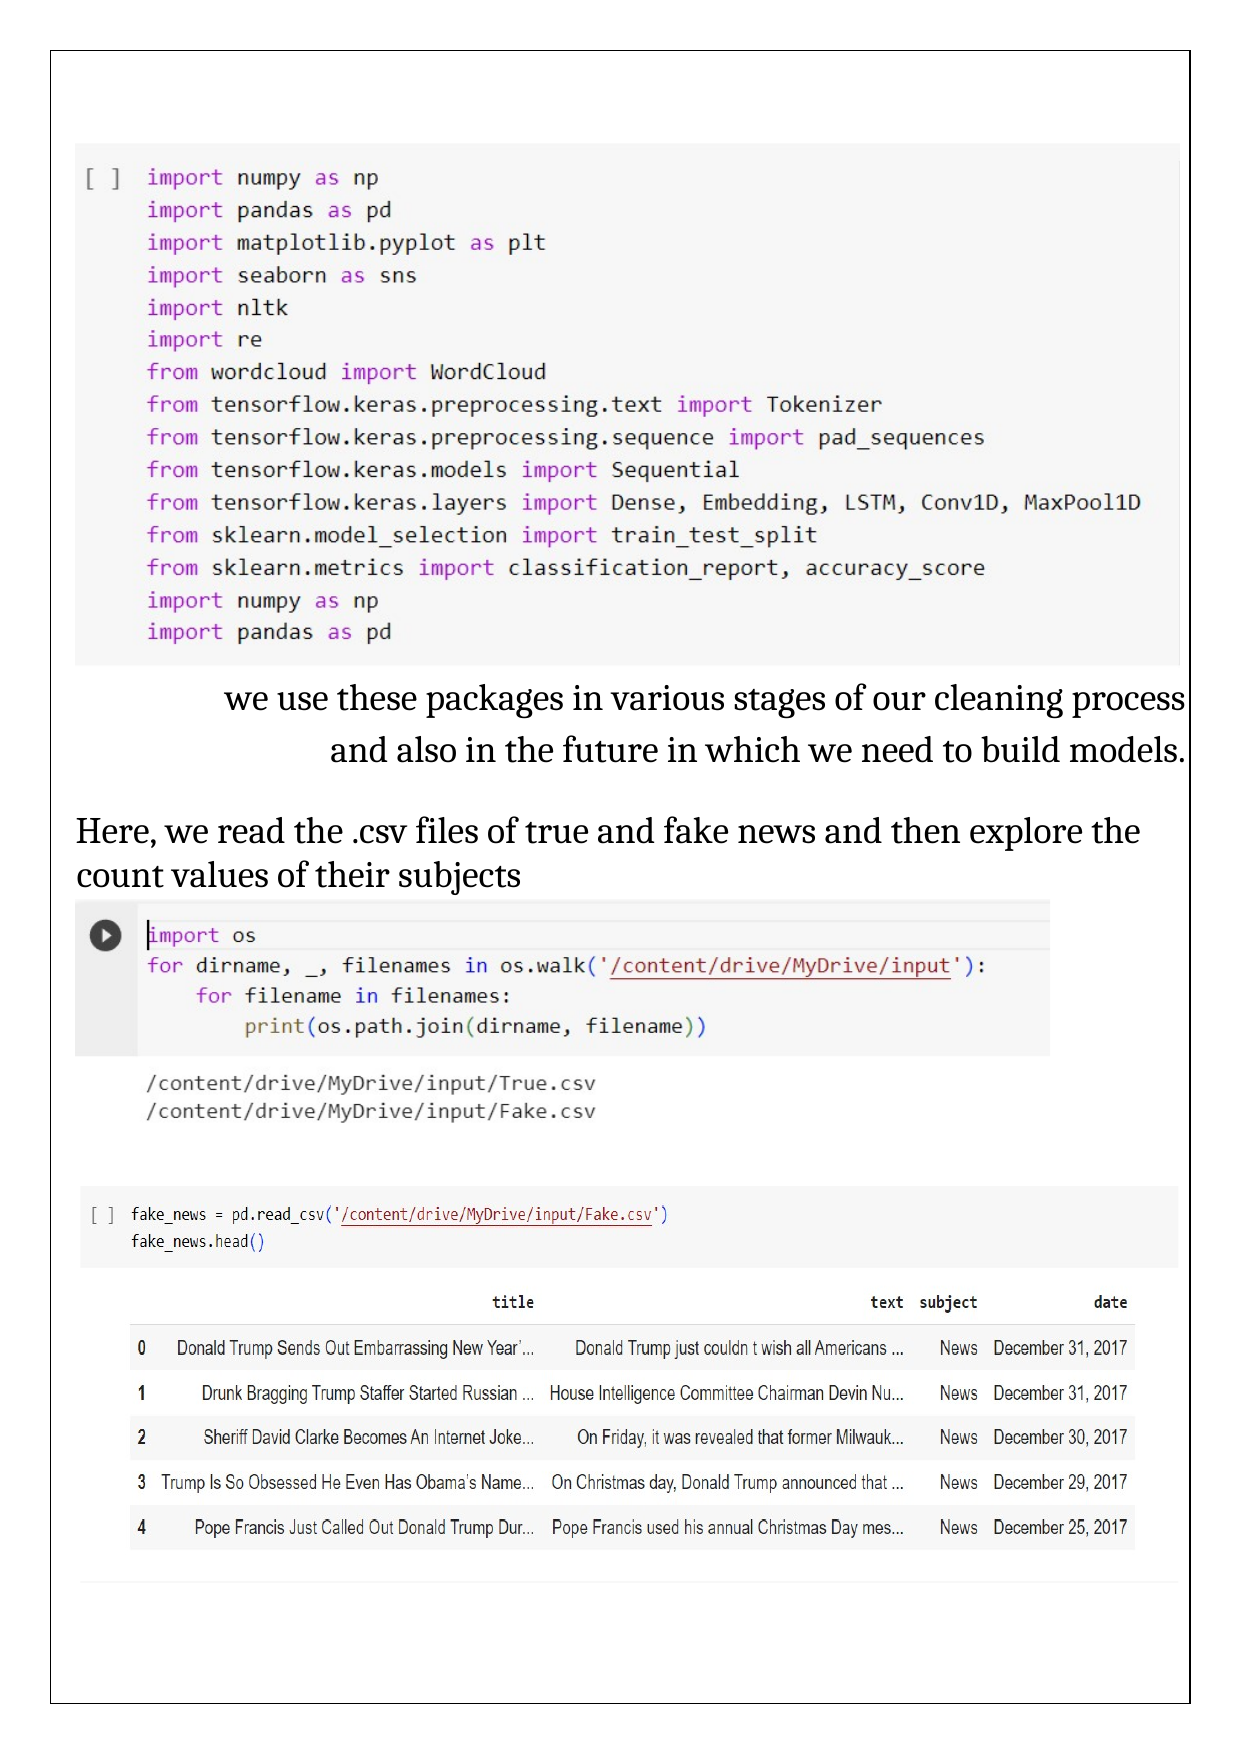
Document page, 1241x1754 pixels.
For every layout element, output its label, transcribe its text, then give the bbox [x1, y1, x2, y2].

picture [75, 899, 1050, 1139]
text Here, we read the .csv files of true and fake news and then explore the count values of their subjects [75, 809, 1169, 897]
text we use these packages in various stages of our cleaning process and also in the future in which we need to build models. [75, 676, 1187, 772]
picture [75, 142, 1180, 668]
picture [80, 1186, 1179, 1583]
